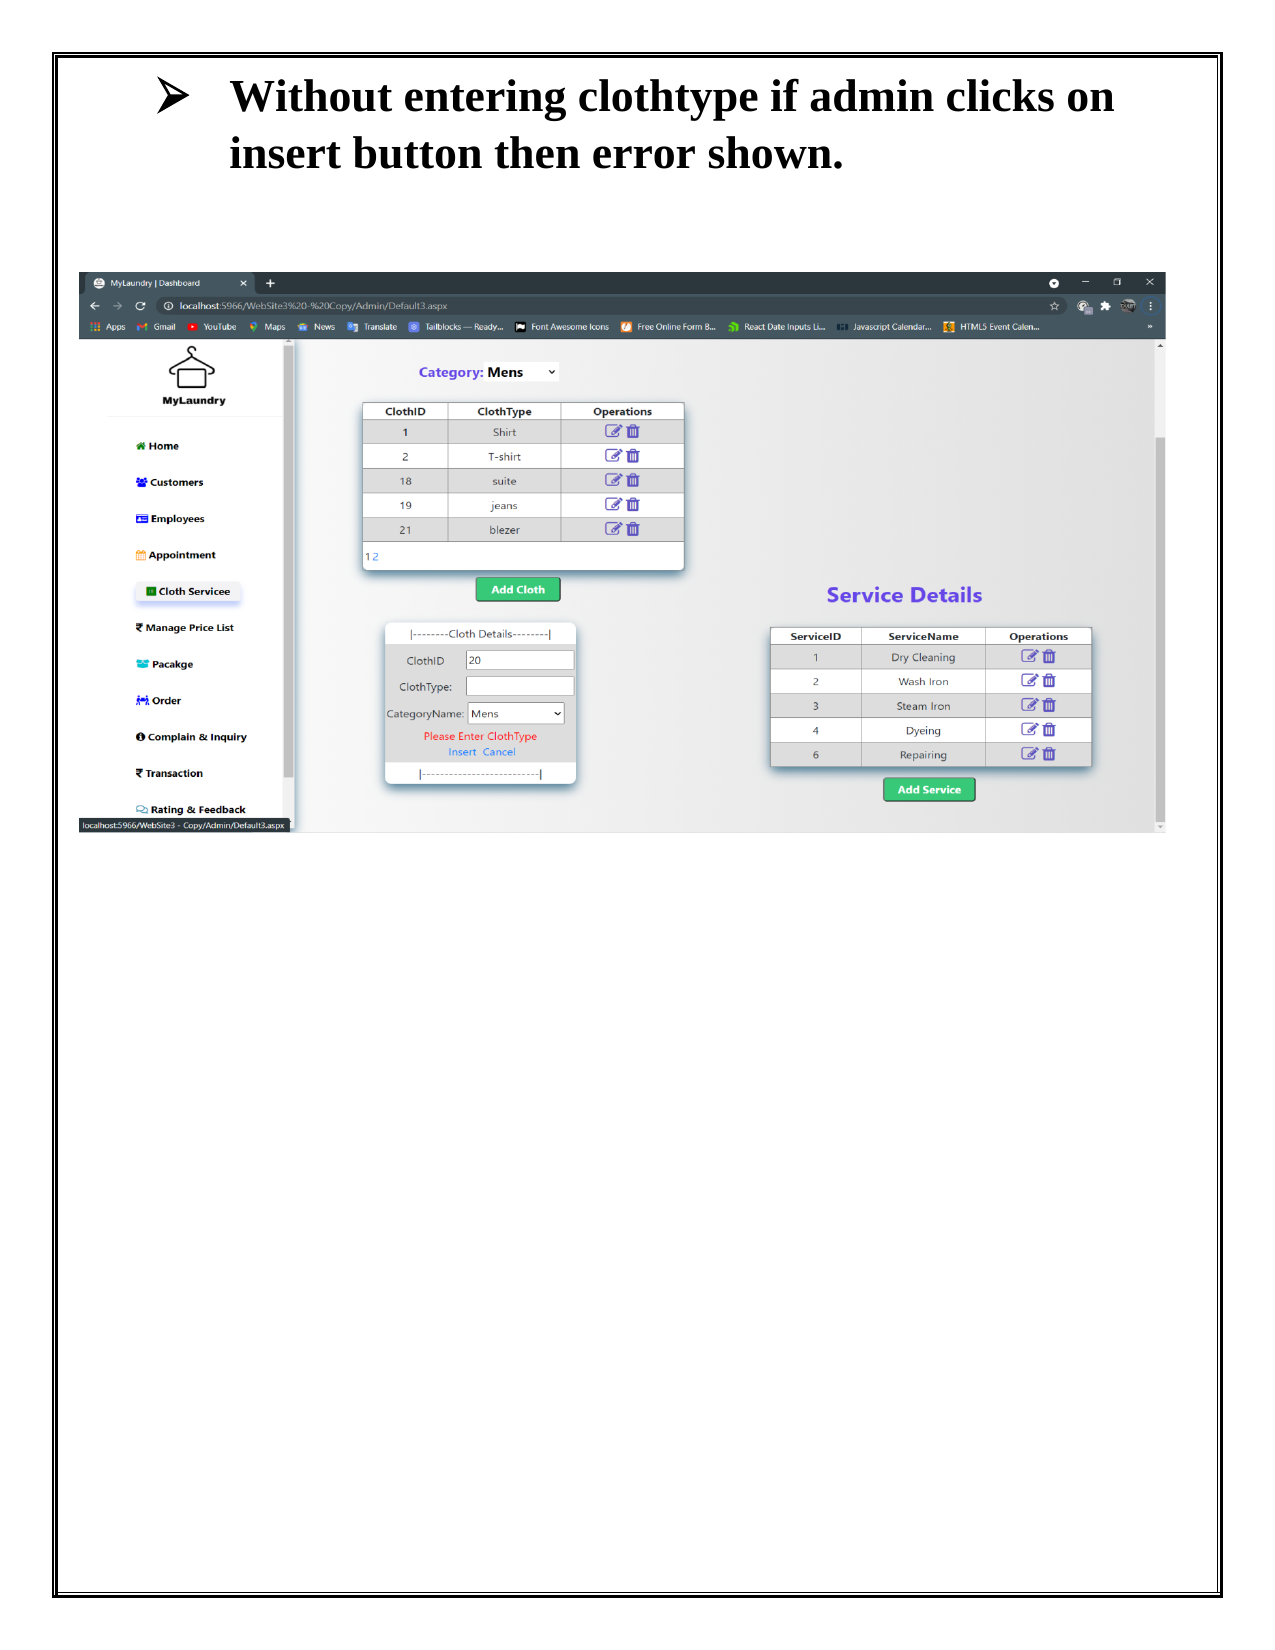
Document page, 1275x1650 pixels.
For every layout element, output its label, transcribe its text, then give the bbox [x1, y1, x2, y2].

picture [79, 272, 1166, 833]
list Without entering clothtype if admin clicks on insert button then error shown. [192, 69, 1208, 178]
